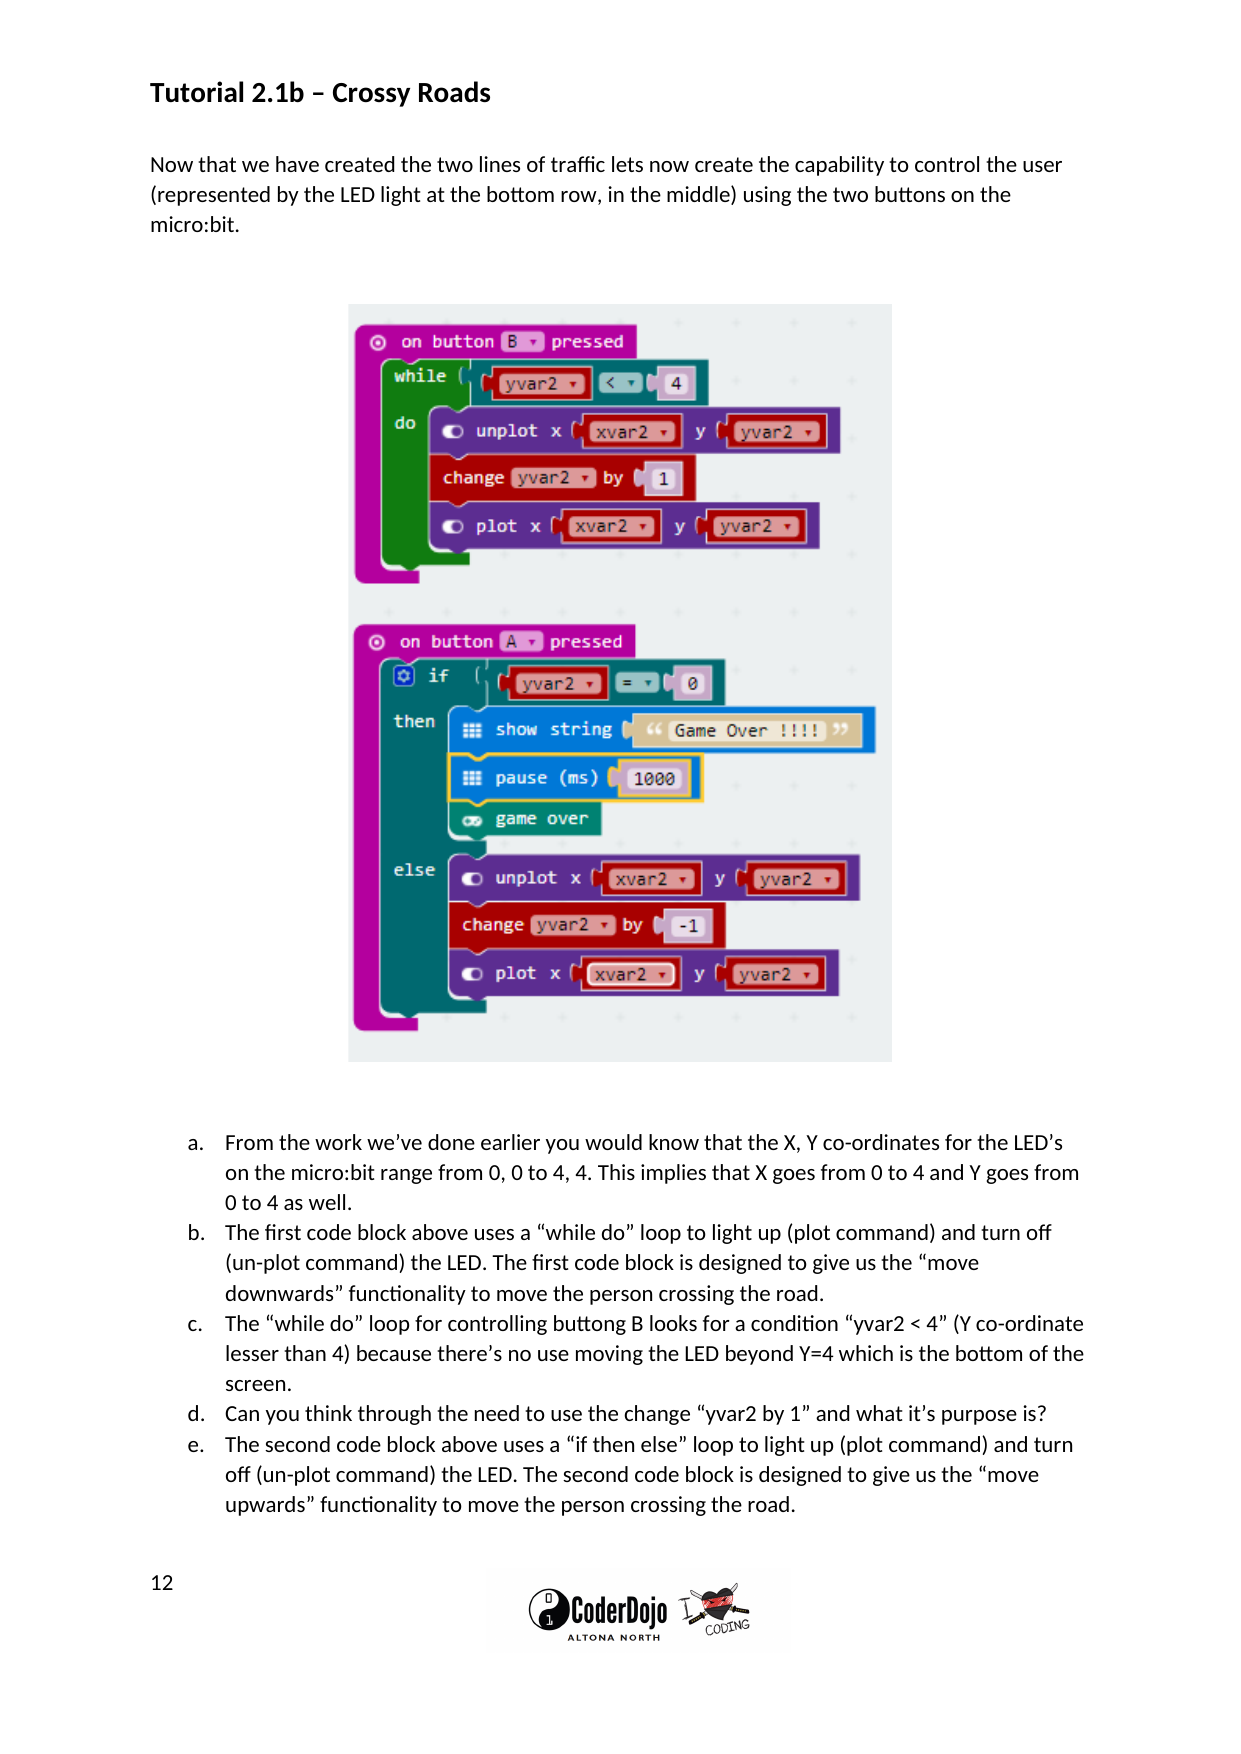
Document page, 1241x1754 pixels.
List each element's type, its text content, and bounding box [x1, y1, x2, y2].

list The first code block above uses a “while do” loop to light up (plot command) and turn off (un-plot command) the LED. The first code block is designed to give us the “move downwards” functionality to move the person crossing the road. [187, 1218, 1090, 1307]
list The second code block above uses a “if then else” loop to light up (plot command) and turn off (un-plot command) the LED. The second code block is designed to give us the “move upwards” functionality to move the person crossing the road. [187, 1430, 1090, 1518]
list The “while do” loop for controlling buttong B looks for a condition “yvar2 < 4” (Y co-ordinate lesser than 4) because there’s no use moving the LED beyond Y=4 which is the bottom of the screen. [187, 1309, 1090, 1397]
picture [348, 304, 892, 1062]
picture [486, 1568, 792, 1653]
list From the work we’ve done earlier you would know that the X, Y co-ordinates for the LED’s on the micro:bit range from 0, 0 to 4, 4. This implies that X goes from 0 to 4 and Y goes from 0 to 4 as well. [187, 1128, 1090, 1216]
text Now that we have created the two lines of traffic lets now create the capability to control the user (represented by the LED light at the bottom row, in the middle) using the two buttons on the micro:bit. [150, 150, 1090, 238]
list Can you think through the need to use the change “yvar2 by 1” and what it’s purpose is? [187, 1399, 1090, 1428]
